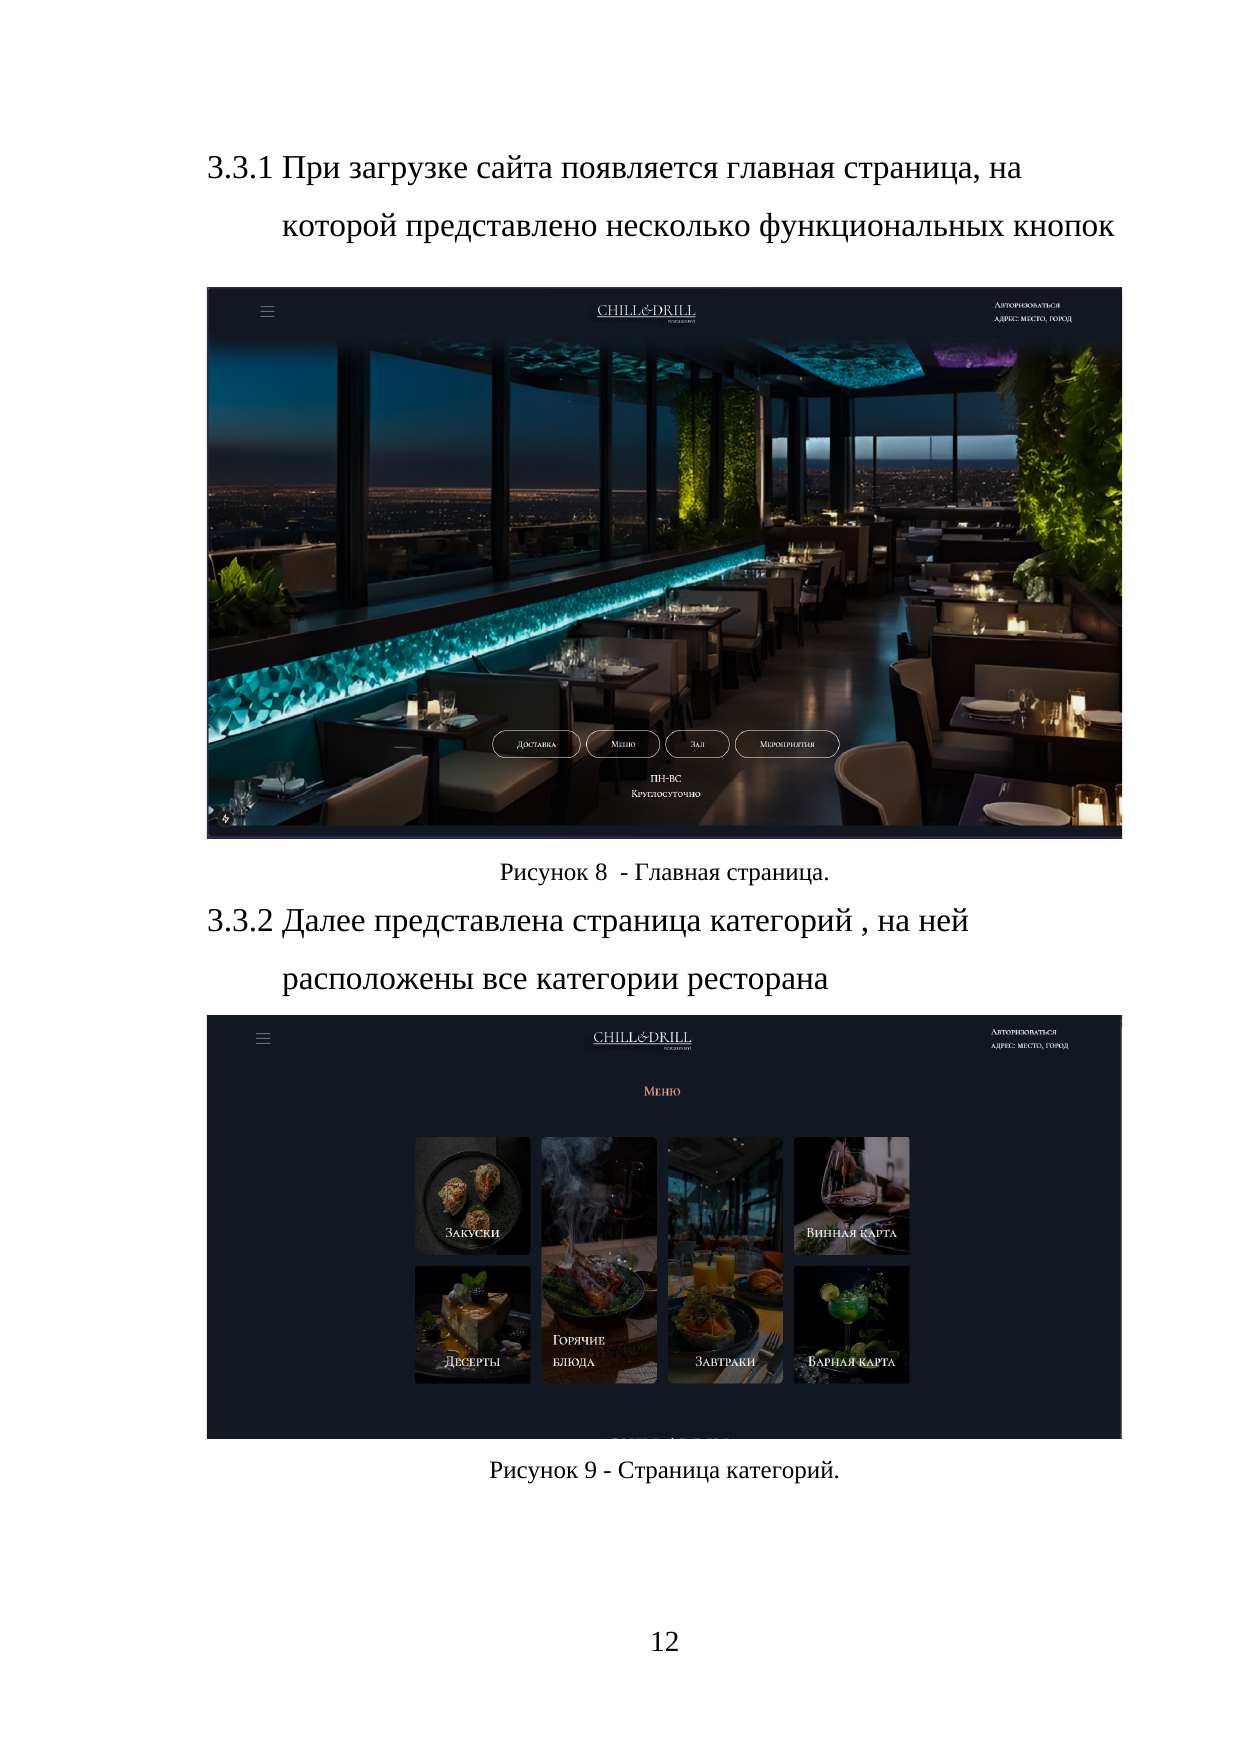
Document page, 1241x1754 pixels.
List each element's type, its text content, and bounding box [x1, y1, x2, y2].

list При загрузке сайта появляется главная страница, на которой представлено несколько функциональных кнопок [207, 148, 1122, 243]
picture [206, 1015, 1123, 1439]
picture [206, 287, 1123, 839]
text Рисунок 9 - Страница категорий. [207, 1455, 1122, 1484]
list Далее представлена страница категорий , на ней расположены все категории ресторана [207, 900, 1122, 996]
text Рисунок 8 - Главная страница. [207, 857, 1122, 886]
